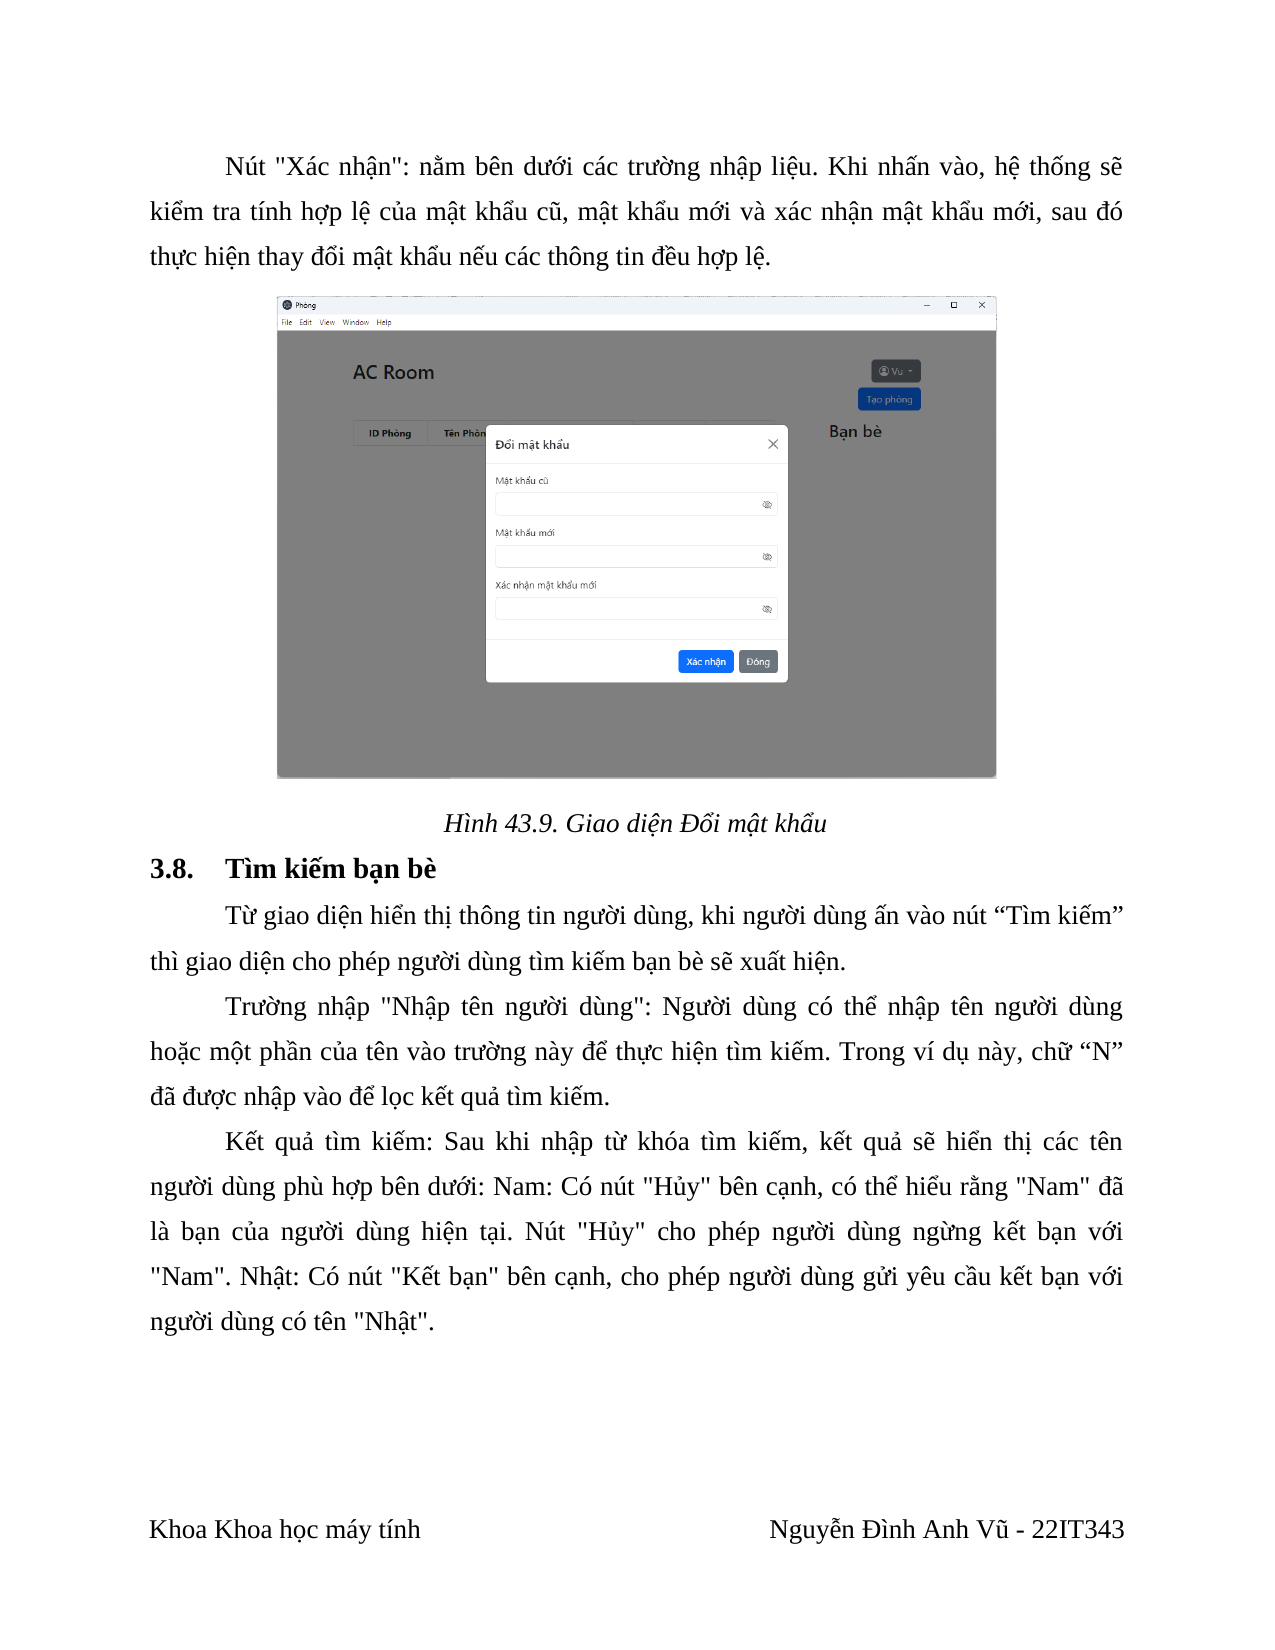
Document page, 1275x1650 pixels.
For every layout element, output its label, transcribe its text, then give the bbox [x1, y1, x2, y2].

text Kết quả tìm kiếm: Sau khi nhập từ khóa tìm kiếm, kết quả sẽ hiển thị các tên người dùng phù hợp bên dưới: Nam: Có nút "Hủy" bên cạnh, có thể hiểu rằng "Nam" đã là bạn của người dùng hiện tại. Nút "Hủy" cho phép người dùng ngừng kết bạn với "Nam". Nhật: Có nút "Kết bạn" bên cạnh, cho phép người dùng gửi yêu cầu kết bạn với người dùng có tên "Nhật". [150, 1125, 1125, 1337]
text Trường nhập "Nhập tên người dùng": Người dùng có thể nhập tên người dùng hoặc một phần của tên vào trường này để thực hiện tìm kiếm. Trong ví dụ này, chữ “N” đã được nhập vào để lọc kết quả tìm kiếm. [150, 990, 1125, 1111]
text Từ giao diện hiển thị thông tin người dùng, khi người dùng ấn vào nút “Tìm kiếm” thì giao diện cho phép người dùng tìm kiếm bạn bè sẽ xuất hiện. [150, 899, 1125, 976]
picture [276, 296, 997, 779]
text Nút "Xác nhận": nằm bên dưới các trường nhập liệu. Khi nhấn vào, hệ thống sẽ kiểm tra tính hợp lệ của mật khẩu cũ, mật khẩu mới và xác nhận mật khẩu mới, sau đó thực hiện thay đổi mật khẩu nếu các thông tin đều hợp lệ. [149, 150, 1125, 271]
subtitle 3.8. Tìm kiếm bạn bè [149, 851, 1125, 885]
